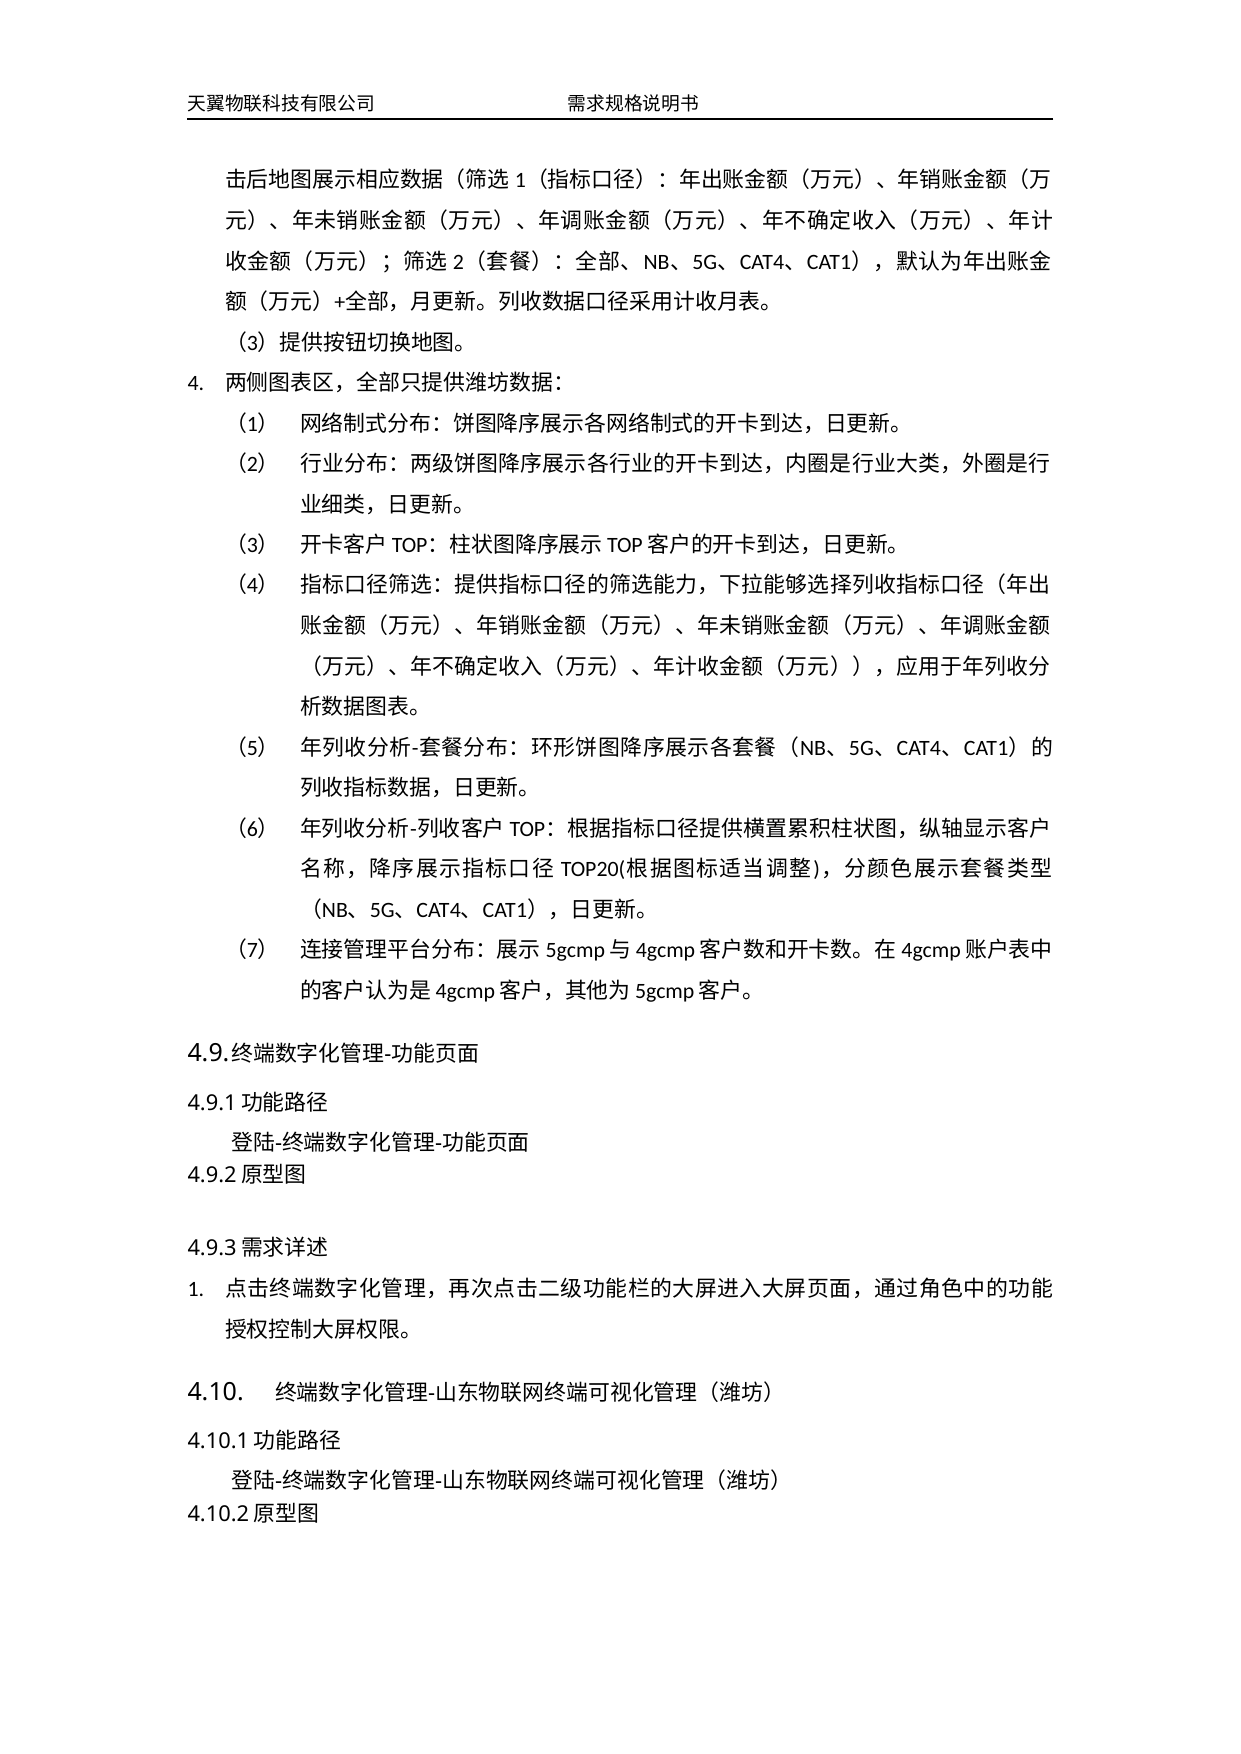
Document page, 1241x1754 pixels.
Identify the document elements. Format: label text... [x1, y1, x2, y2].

list 点击终端数字化管理，再次点击二级功能栏的大屏进入大屏页面，通过角色中的功能授权控制大屏权限。 [187, 1271, 1053, 1344]
text 4.10.1功能路径 [187, 1423, 1053, 1455]
list 行业分布：两级饼图降序展示各行业的开卡到达，内圈是行业大类，外圈是行业细类，日更新。 [225, 446, 1053, 519]
list 两侧图表区，全部只提供潍坊数据： [187, 365, 1053, 397]
list 年列收分析-列收客户TOP：根据指标口径提供横置累积柱状图，纵轴显示客户名称，降序展示指标口径TOP20(根据图标适当调整)，分颜色展示套餐类型（NB、5G、CAT4、CAT1），日更新。 [225, 810, 1053, 924]
list 连接管理平台分布：展示5gcmp与4gcmp客户数和开卡数。在4gcmp账户表中的客户认为是4gcmp客户，其他为5gcmp客户。 [225, 932, 1053, 1005]
subtitle 终端数字化管理-功能页面 [187, 1019, 1053, 1084]
list （3）提供按钮切换地图。 [225, 324, 1053, 357]
text 4.9.1功能路径 [187, 1084, 1053, 1117]
list 年列收分析-套餐分布：环形饼图降序展示各套餐（NB、5G、CAT4、CAT1）的列收指标数据，日更新。 [225, 729, 1053, 802]
list 开卡客户TOP：柱状图降序展示TOP客户的开卡到达，日更新。 [225, 527, 1053, 559]
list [225, 162, 1053, 316]
text 4.9.2原型图 [187, 1157, 1053, 1190]
text 4.10.2原型图 [187, 1496, 1053, 1528]
list 指标口径筛选：提供指标口径的筛选能力，下拉能够选择列收指标口径（年出账金额（万元）、年销账金额（万元）、年未销账金额（万元）、年调账金额（万元）、年不确定收入（万元）、年计收金额（万元）），应用于年列收分析数据图表。 [225, 567, 1053, 721]
list 网络制式分布：饼图降序展示各网络制式的开卡到达，日更新。 [225, 405, 1053, 438]
text 登陆-终端数字化管理-功能页面 [187, 1125, 1053, 1157]
text 登陆-终端数字化管理-山东物联网终端可视化管理（潍坊） [187, 1463, 1053, 1496]
text 4.9.3需求详述 [187, 1230, 1053, 1263]
subtitle 终端数字化管理-山东物联网终端可视化管理（潍坊） [187, 1358, 1053, 1423]
